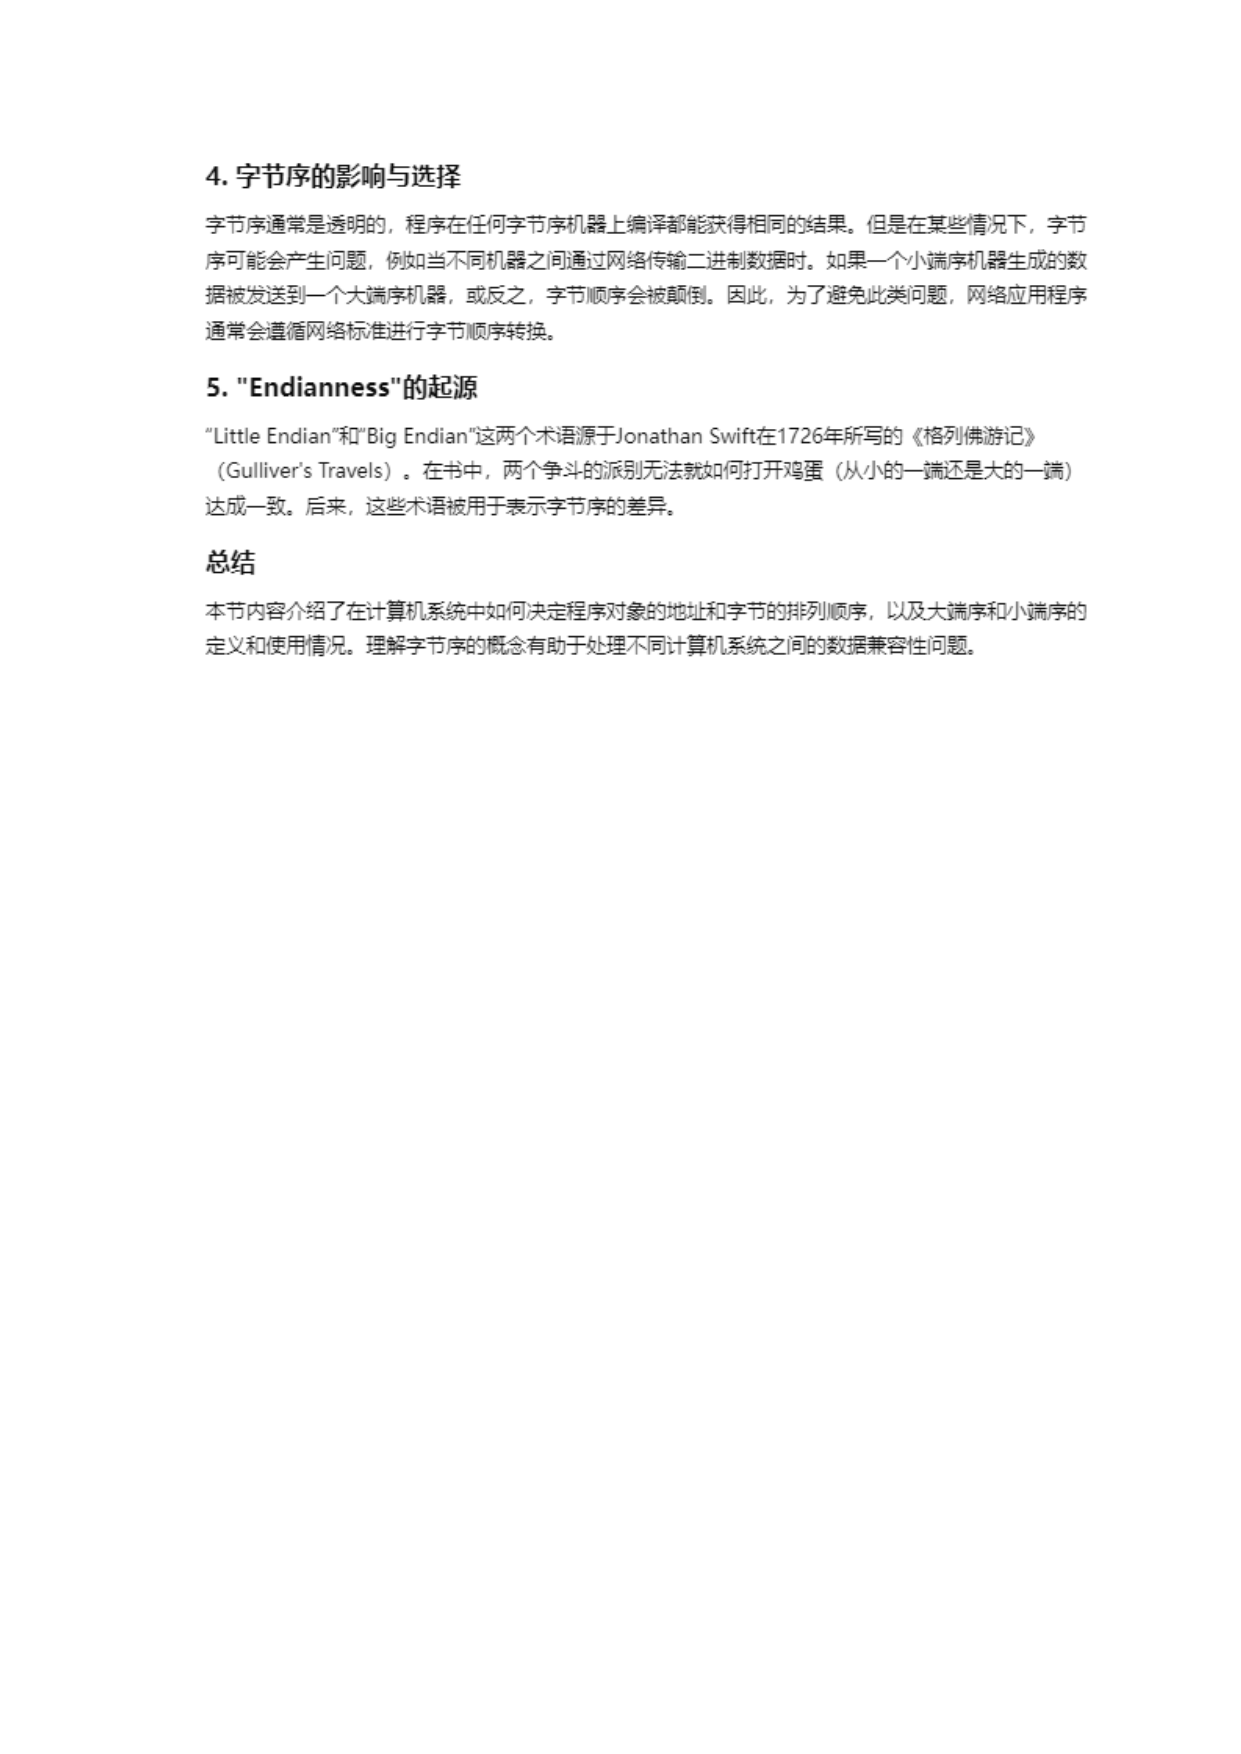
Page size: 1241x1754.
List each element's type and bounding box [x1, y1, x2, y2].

picture [187, 151, 1129, 669]
